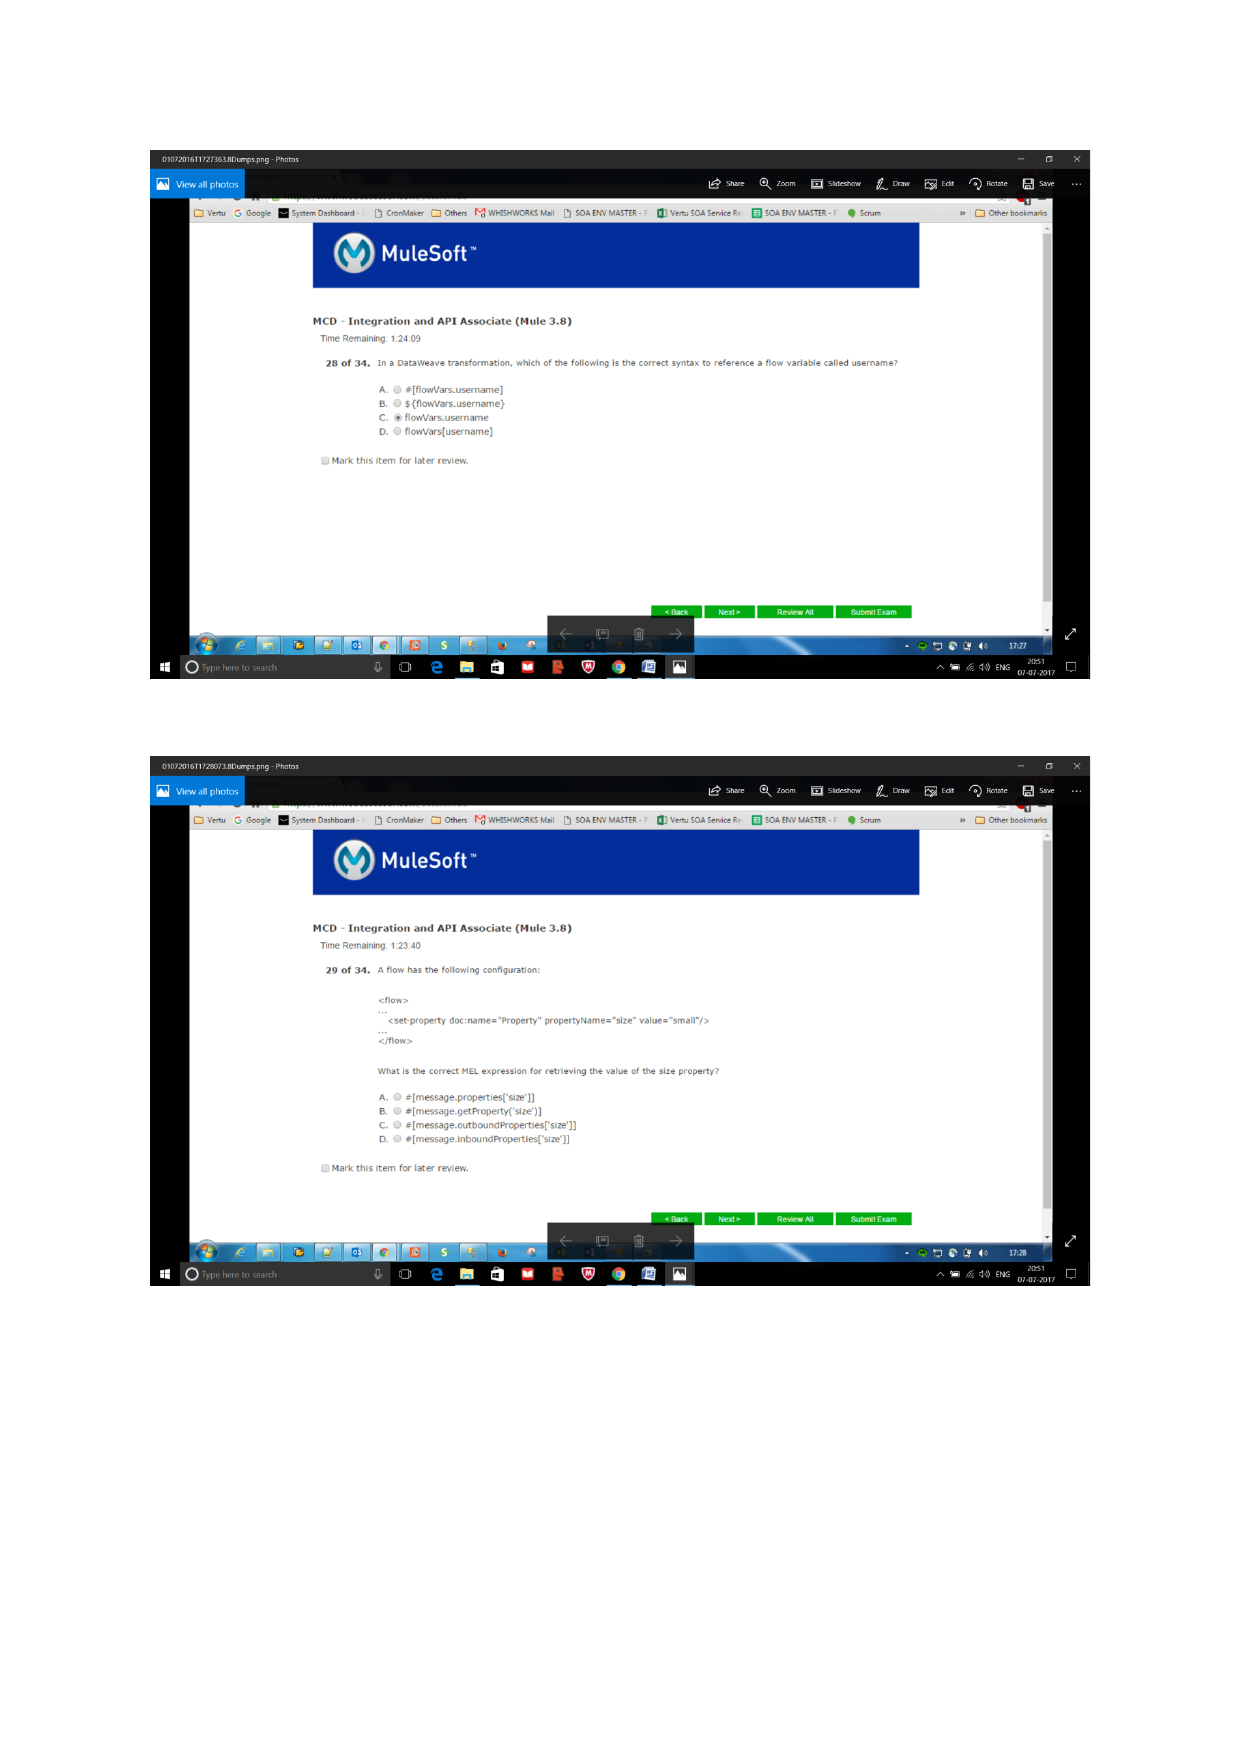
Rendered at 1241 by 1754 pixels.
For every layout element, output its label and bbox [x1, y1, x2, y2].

picture [150, 150, 1091, 679]
picture [150, 756, 1091, 1286]
